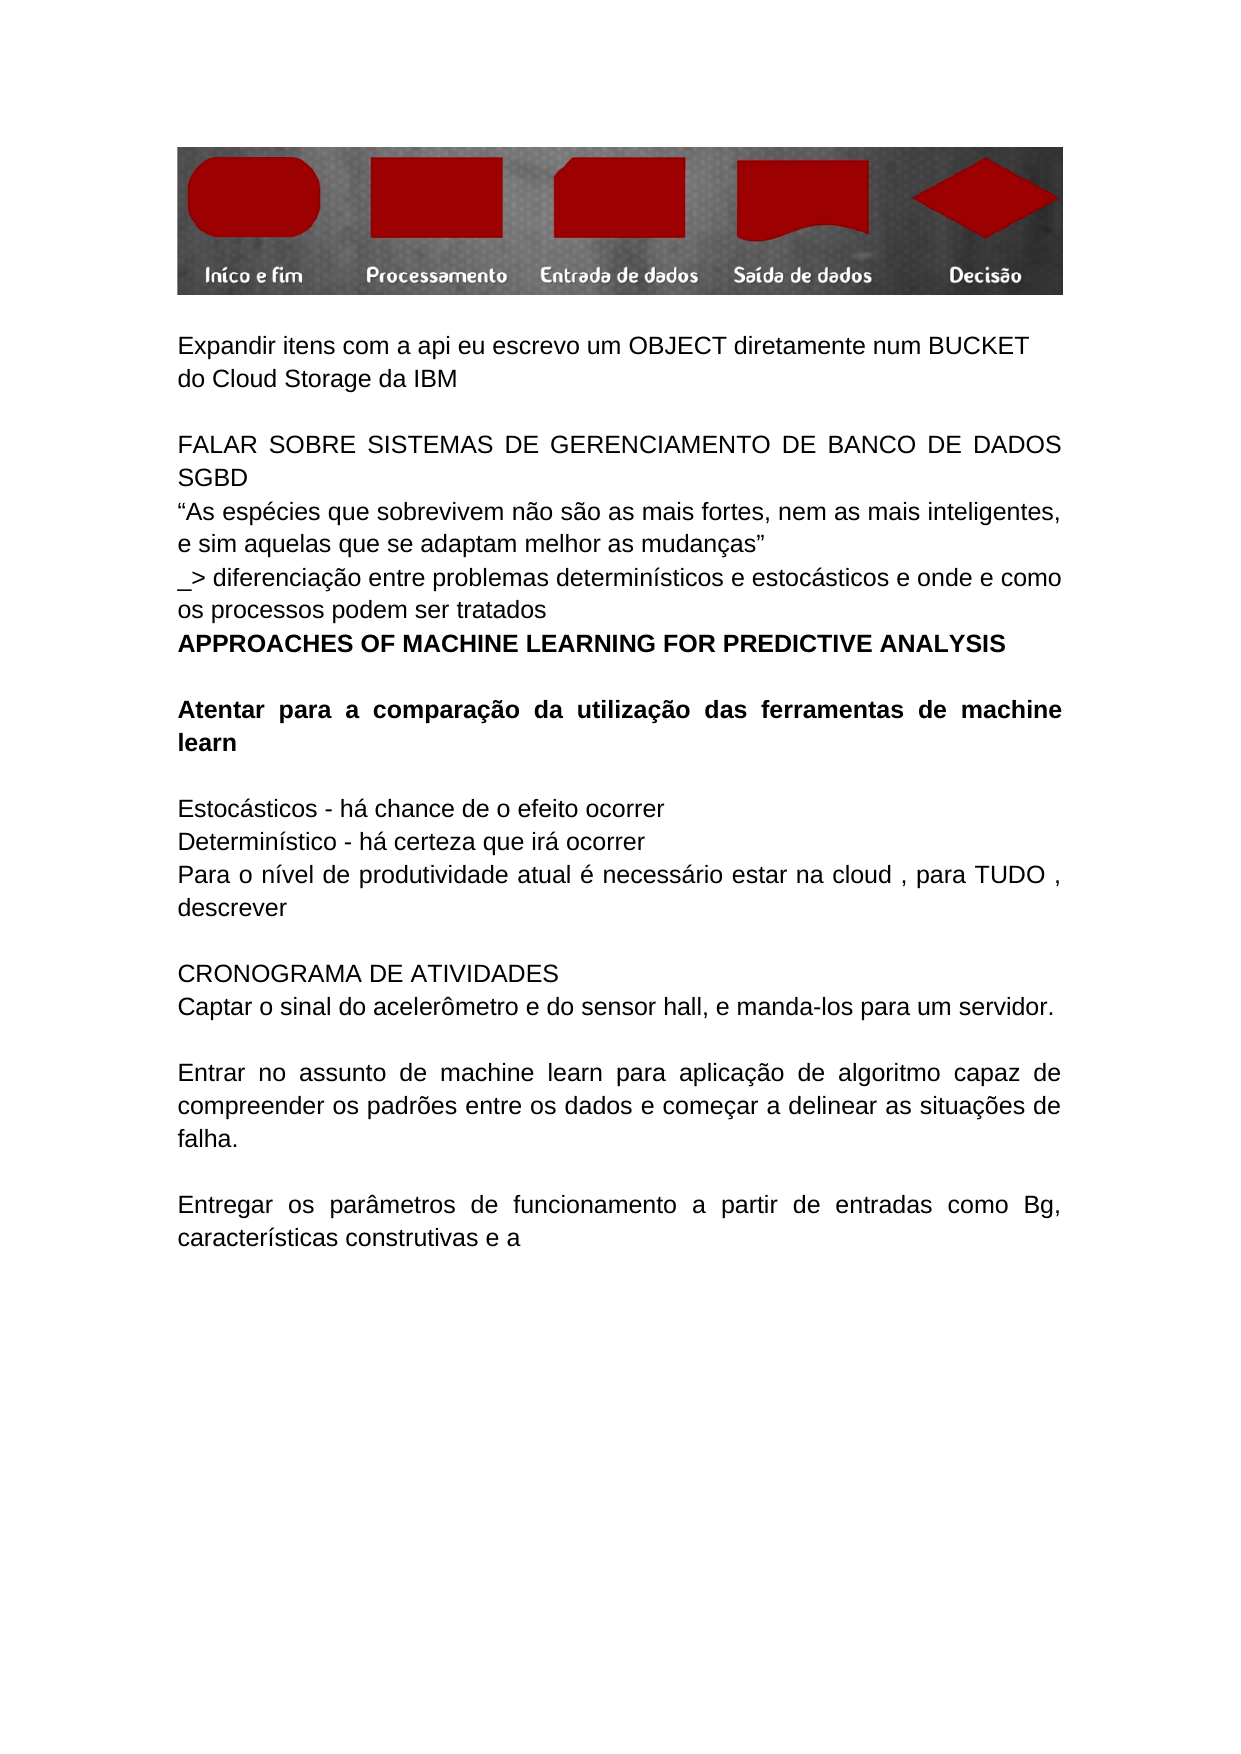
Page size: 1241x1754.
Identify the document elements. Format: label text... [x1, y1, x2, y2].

text Captar o sinal do acelerômetro e do sensor hall, e manda-los para um servidor. [177, 992, 1063, 1021]
text Entrar no assunto de machine learn para aplicação de algoritmo capaz de compreender os padrões entre os dados e começar a delinear as situações de falha. [177, 1058, 1063, 1153]
text CRONOGRAMA DE ATIVIDADES [177, 959, 1063, 987]
text Expandir itens com a api eu escrevo um OBJECT diretamente num BUCKET do Cloud Storage da IBM [177, 331, 1063, 393]
text _> diferenciação entre problemas determinísticos e estocásticos e onde e como os processos podem ser tratados [177, 562, 1063, 624]
text Atentar para a comparação da utilização das ferramentas de machine learn [177, 694, 1063, 756]
text Determinístico - há certeza que irá ocorrer [177, 827, 1063, 855]
text Estocásticos - há chance de o efeito ocorrer [177, 794, 1063, 822]
text FALAR SOBRE SISTEMAS DE GERENCIAMENTO DE BANCO DE DADOS SGBD [177, 430, 1063, 492]
text Entregar os parâmetros de funcionamento a partir de entradas como Bg, características construtivas e a [177, 1190, 1063, 1252]
text “As espécies que sobrevivem não são as mais fortes, nem as mais inteligentes, e sim aquelas que se adaptam melhor as mudanças” [177, 496, 1063, 558]
text Para o nível de produtividade atual é necessário estar na cloud , para TUDO , descrever [177, 860, 1063, 921]
picture [177, 147, 1063, 295]
text APPROACHES OF MACHINE LEARNING FOR PREDICTIVE ANALYSIS [177, 628, 1063, 657]
